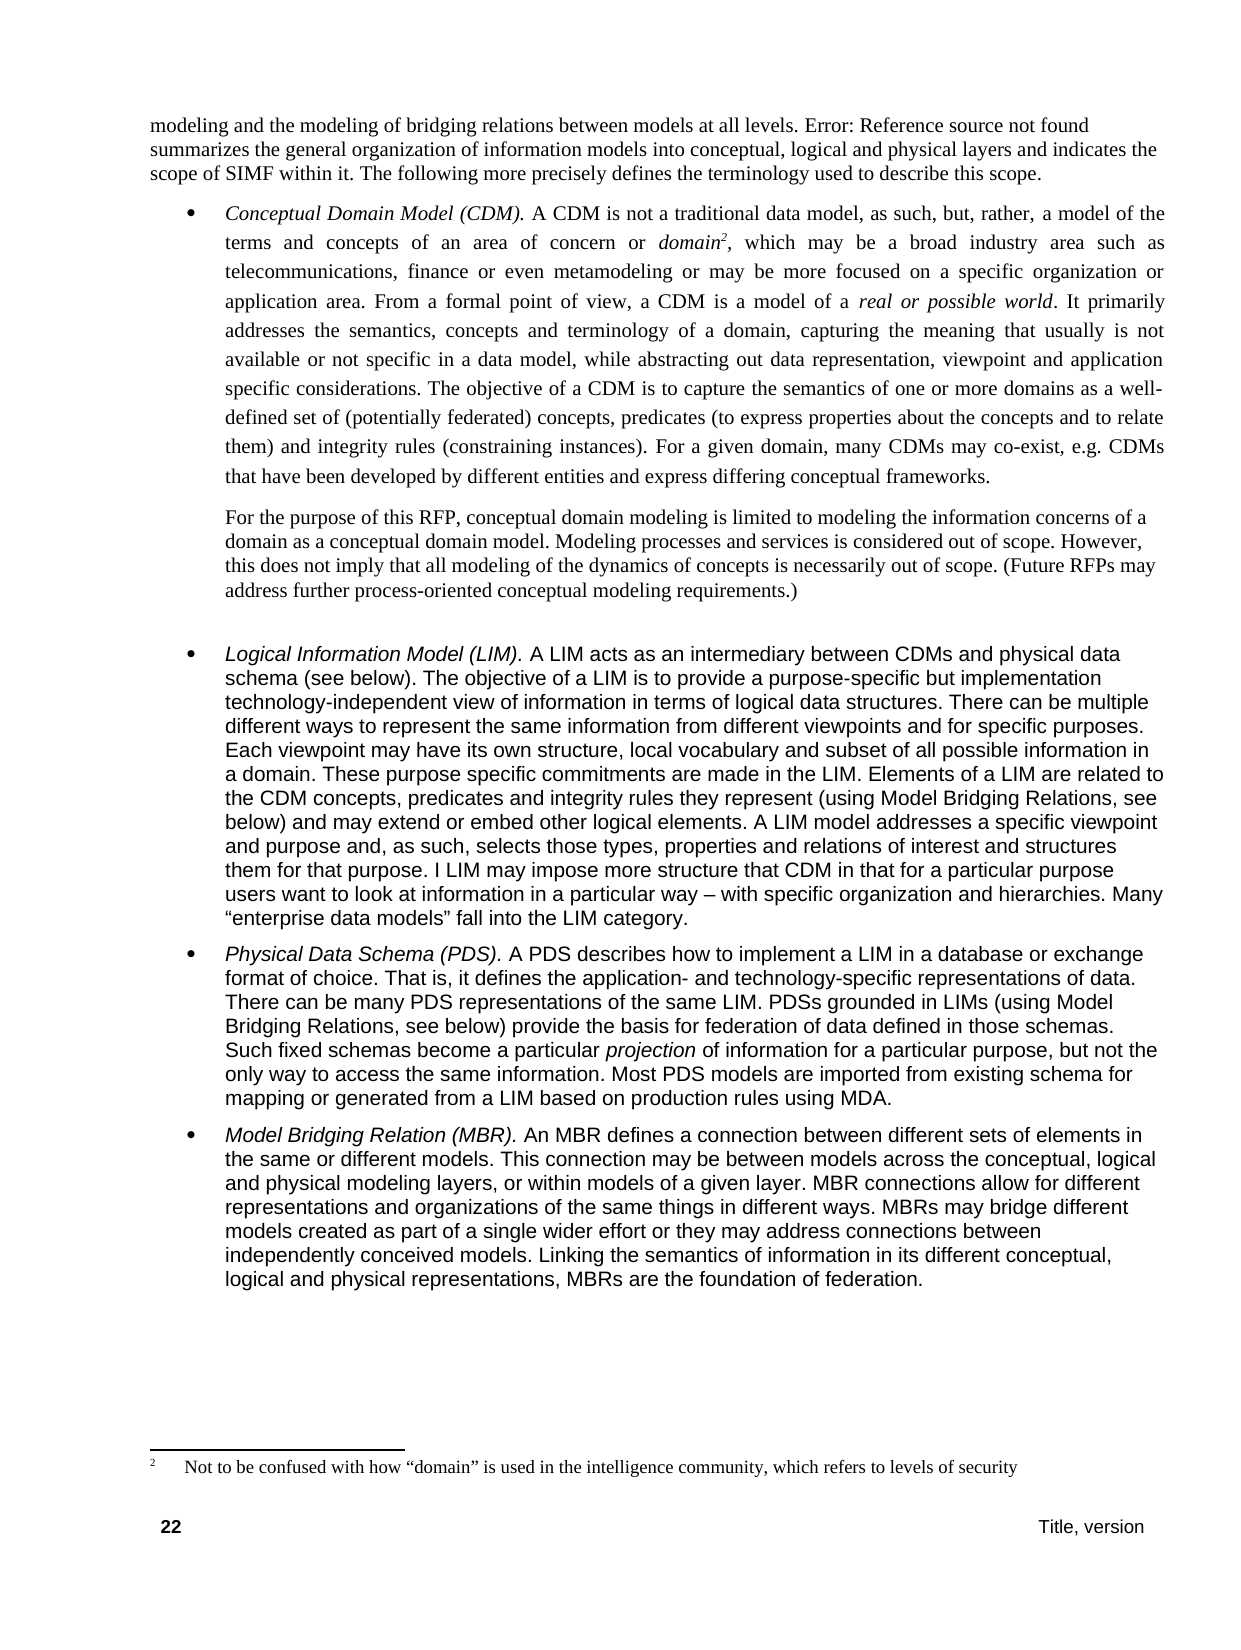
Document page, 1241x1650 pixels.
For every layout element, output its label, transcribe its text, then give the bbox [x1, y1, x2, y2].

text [150, 112, 1165, 185]
text For the purpose of this RFP, conceptual domain modeling is limited to modeling the information concerns of a domain as a conceptual domain model. Modeling processes and services is considered out of scope. However, this does not imply that all modeling of the dynamics of concepts is necessarily out of scope. (Future RFPs may address further process-oriented conceptual modeling requirements.) [225, 505, 1165, 602]
list Conceptual Domain Model (CDM). A CDM is not a traditional data model, as such, but, rather, a model of the terms and concepts of an area of concern or domain, which may be a broad industry area such as telecommunications, finance or even metamodeling or may be more focused on a specific organization or application area. From a formal point of view, a CDM is a model of a real or possible world. It primarily addresses the semantics, concepts and terminology of a domain, capturing the meaning that usually is not available or not specific in a data model, while abstracting out data representation, viewpoint and application specific considerations. The objective of a CDM is to capture the semantics of one or more domains as a well-defined set of (potentially federated) concepts, predicates (to express properties about the concepts and to relate them) and integrity rules (constraining instances). For a given domain, many CDMs may co-exist, e.g. CDMs that have been developed by different entities and express differing conceptual frameworks. [187, 197, 1165, 489]
list Model Bridging Relation (MBR). An MBR defines a connection between different sets of elements in the same or different models. This connection may be between models across the conceptual, logical and physical modeling layers, or within models of a given layer. MBR connections allow for different representations and organizations of the same things in different ways. MBRs may bridge different models created as part of a single wider effort or they may address connections between independently conceived models. Linking the semantics of information in its different conceptual, logical and physical representations, MBRs are the foundation of federation. [187, 1122, 1165, 1290]
list Physical Data Schema (PDS). A PDS describes how to implement a LIM in a database or exchange format of choice. That is, it defines the application- and technology-specific representations of data. There can be many PDS representations of the same LIM. PDSs grounded in LIMs (using Model Bridging Relations, see below) provide the basis for federation of data defined in those schemas. Such fixed schemas become a particular projection of information for a particular purpose, but not the only way to access the same information. Most PDS models are imported from existing schema for mapping or generated from a LIM based on production rules using MDA. [187, 942, 1165, 1110]
list Logical Information Model (LIM). A LIM acts as an intermediary between CDMs and physical data schema (see below). The objective of a LIM is to provide a purpose-specific but implementation technology-independent view of information in terms of logical data structures. There can be multiple different ways to represent the same information from different viewpoints and for specific purposes. Each viewpoint may have its own structure, local vocabulary and subset of all possible information in a domain. These purpose specific commitments are made in the LIM. Elements of a LIM are related to the CDM concepts, predicates and integrity rules they represent (using Model Bridging Relations, see below) and may extend or embed other logical elements. A LIM model addresses a specific viewpoint and purpose and, as such, selects those types, properties and relations of interest and structures them for that purpose. I LIM may impose more structure that CDM in that for a particular purpose users want to look at information in a particular way – with specific organization and hierarchies. Many “enterprise data models” fall into the LIM category. [187, 642, 1165, 930]
